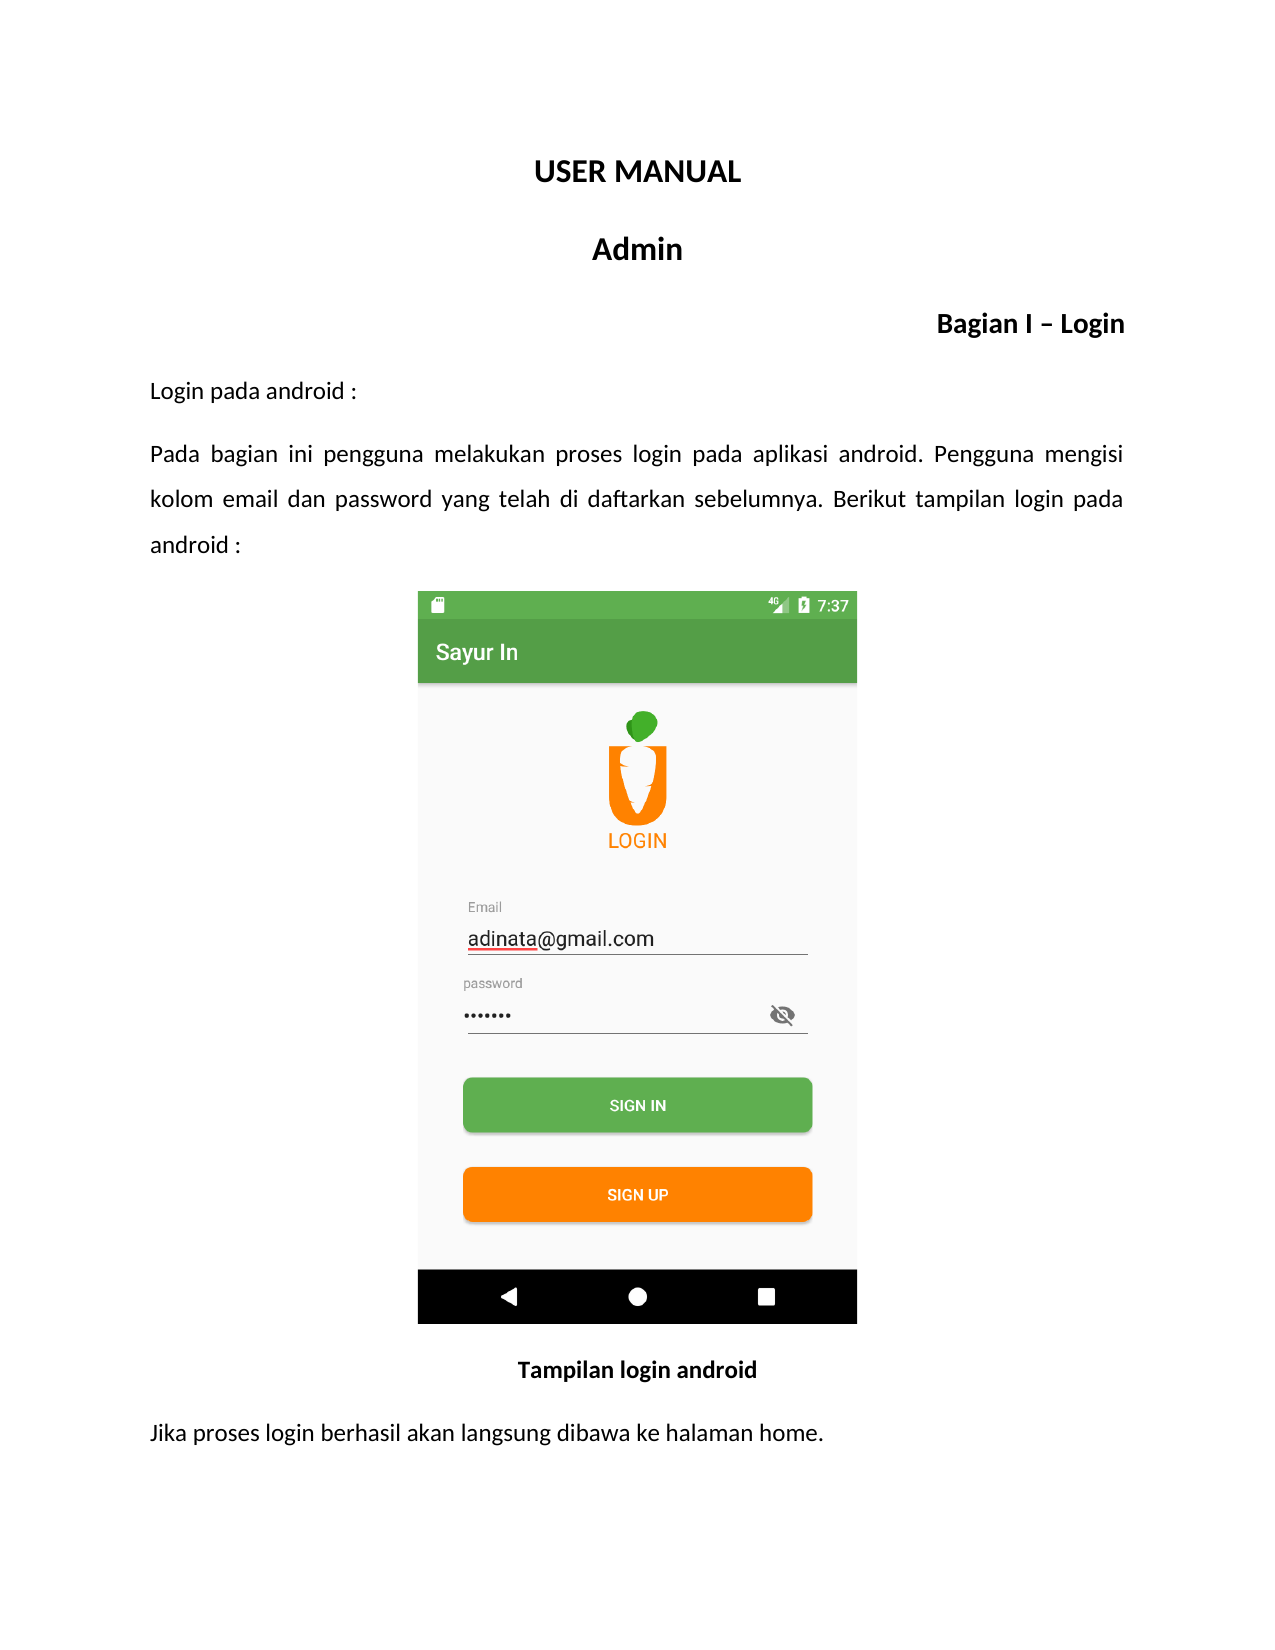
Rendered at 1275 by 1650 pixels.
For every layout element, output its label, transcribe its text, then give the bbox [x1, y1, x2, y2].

text Jika proses login berhasil akan langsung dibawa ke halaman home. [150, 1417, 1125, 1447]
text USER MANUAL [150, 150, 1125, 191]
picture [417, 591, 858, 1324]
text Admin [150, 228, 1125, 268]
text Pada bagian ini pengguna melakukan proses login pada aplikasi android. Pengguna mengisi kolom email dan password yang telah di daftarkan sebelumnya. Berikut tampilan login pada android : [150, 438, 1125, 560]
text Login pada android : [150, 376, 1125, 406]
text Tampilan login android [150, 1354, 1125, 1385]
text Bagian I – Login [150, 305, 1125, 341]
